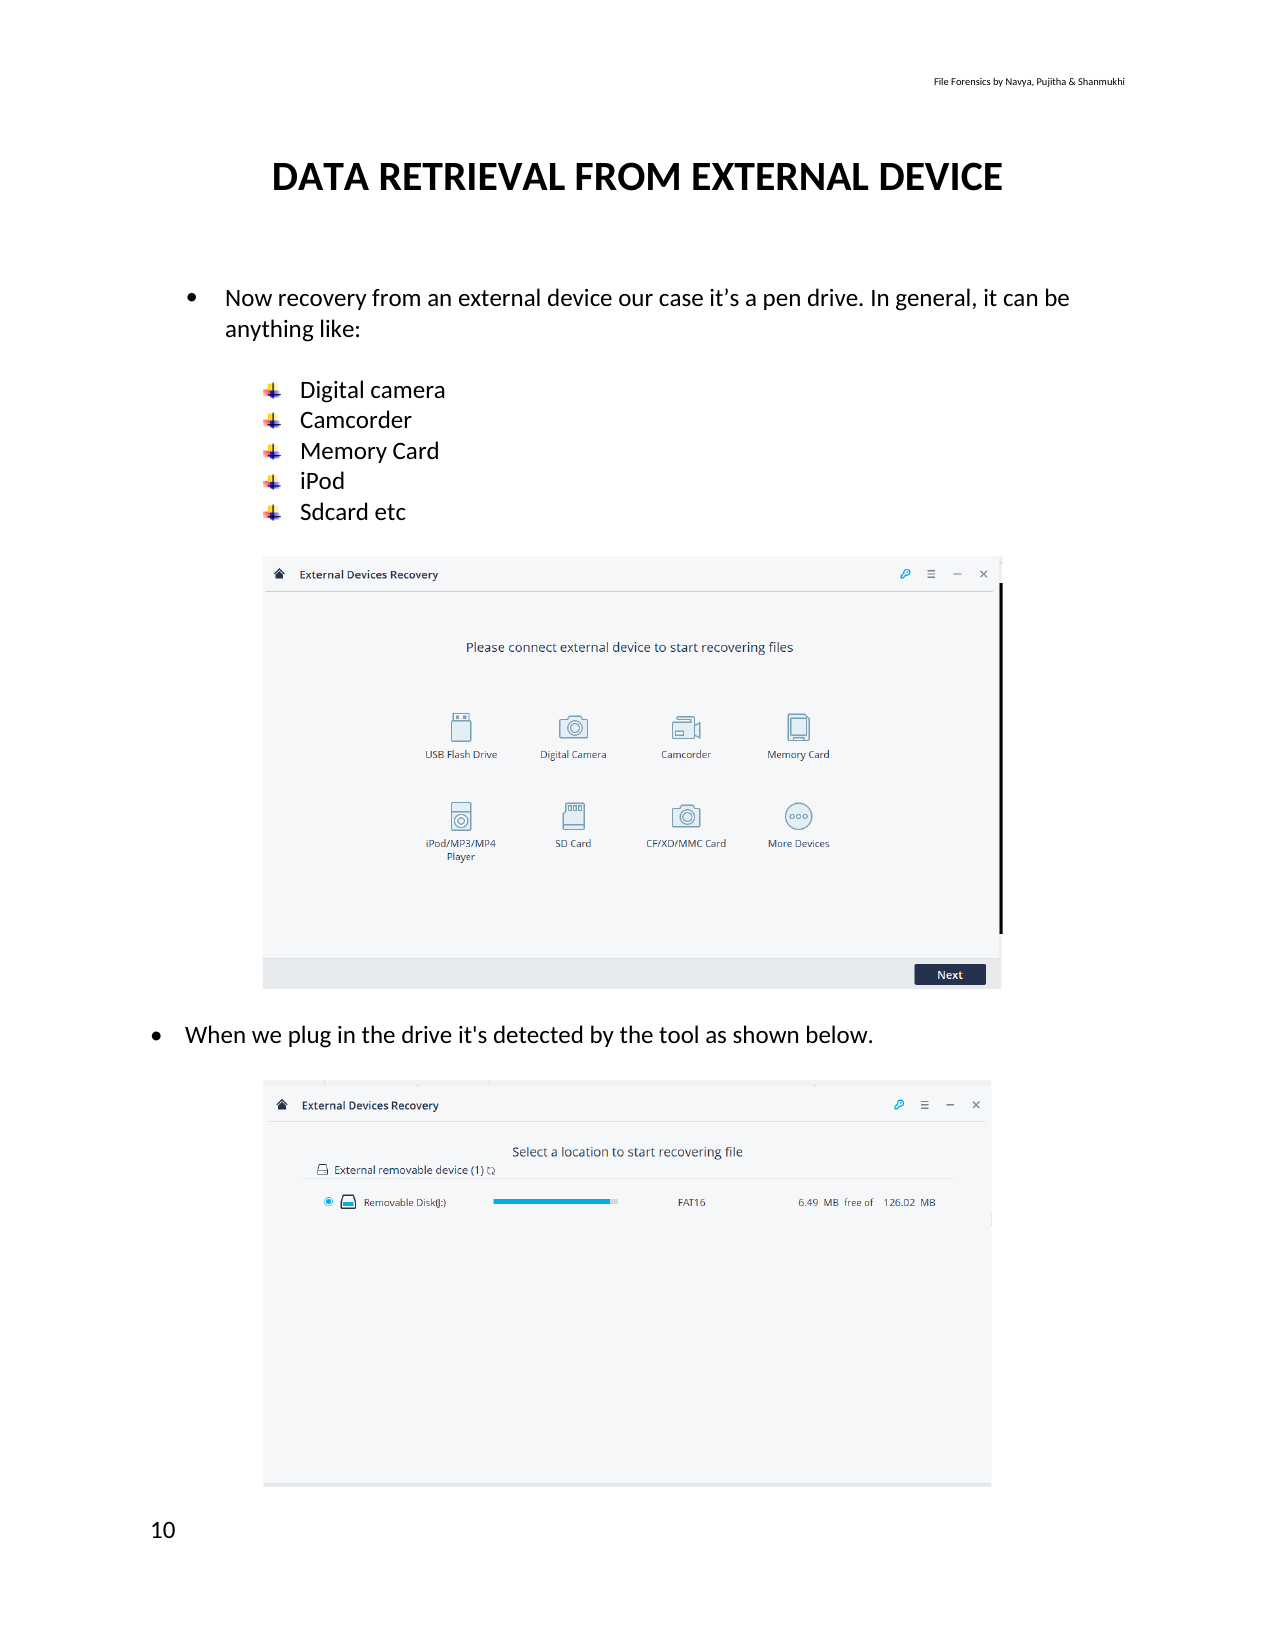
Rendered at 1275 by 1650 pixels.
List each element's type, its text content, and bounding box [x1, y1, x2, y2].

list Digital camera [262, 374, 1125, 404]
list Sdcard etc [262, 496, 1125, 526]
picture [263, 381, 281, 399]
picture [263, 473, 281, 490]
text DATA RETRIEVAL FROM EXTERNAL DEVICE [150, 150, 1125, 201]
picture [263, 411, 281, 429]
list Memory Card [262, 435, 1125, 465]
list Camcorder [262, 404, 1125, 435]
list iPod [262, 465, 1125, 496]
text • When we plug in the drive it's detected by the tool as shown below. [150, 1019, 1125, 1050]
list Now recovery from an external device our case it’s a pen drive. In general, it can be anything like: [187, 282, 1125, 343]
picture [263, 503, 281, 521]
picture [263, 442, 281, 460]
picture [263, 1080, 992, 1487]
picture [262, 556, 1003, 989]
